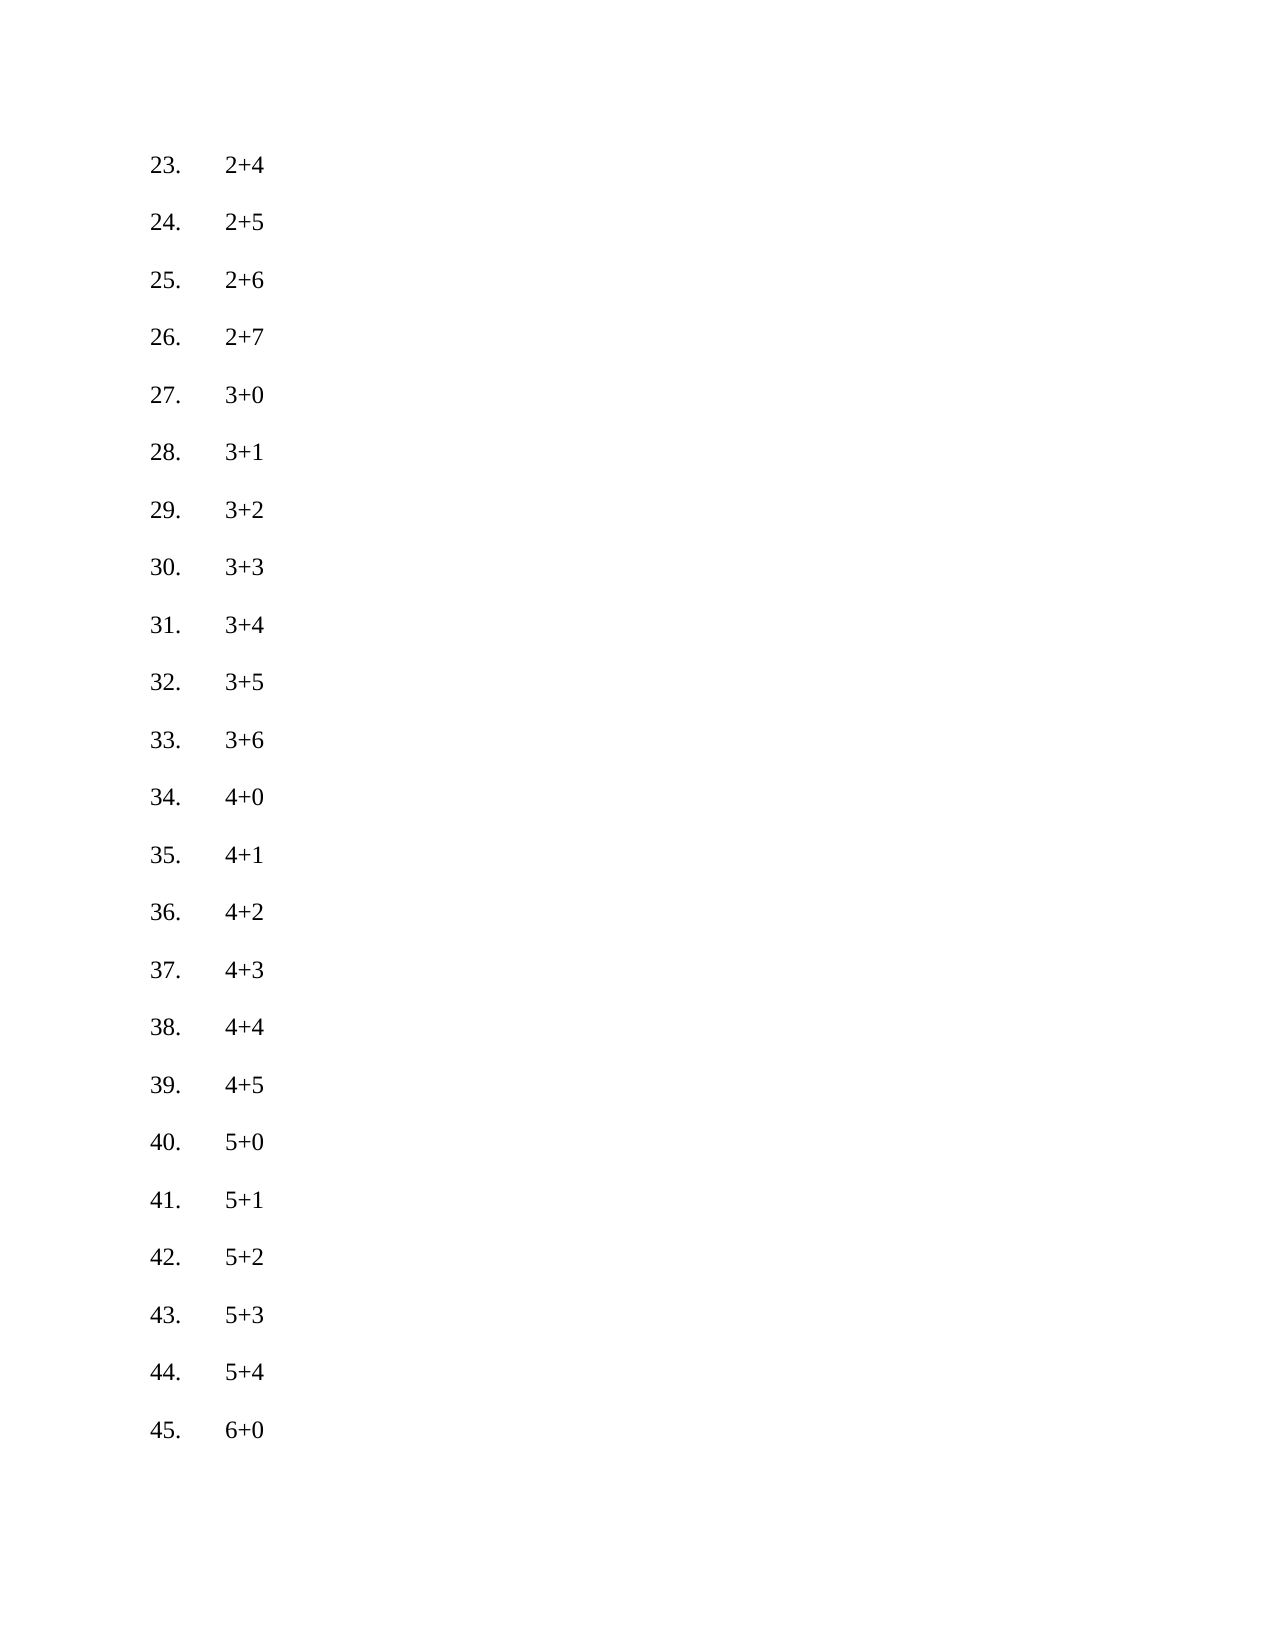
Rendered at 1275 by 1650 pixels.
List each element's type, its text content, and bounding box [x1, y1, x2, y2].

list 5+1 [150, 1185, 1125, 1214]
list 5+3 [150, 1300, 1125, 1329]
list 2+5 [150, 207, 1125, 236]
list 3+4 [150, 610, 1125, 639]
list 4+3 [150, 955, 1125, 984]
list 6+0 [150, 1415, 1125, 1444]
list 3+2 [150, 495, 1125, 524]
list 4+1 [150, 840, 1125, 869]
list 2+7 [150, 322, 1125, 351]
list 3+3 [150, 552, 1125, 581]
list 2+4 [150, 150, 1125, 179]
list 5+2 [150, 1242, 1125, 1271]
list 4+4 [150, 1012, 1125, 1041]
list 3+1 [150, 437, 1125, 466]
list 3+5 [150, 667, 1125, 696]
list 4+5 [150, 1070, 1125, 1099]
list 4+2 [150, 897, 1125, 926]
list 4+0 [150, 782, 1125, 811]
list 2+6 [150, 265, 1125, 294]
list 5+4 [150, 1357, 1125, 1386]
list 5+0 [150, 1127, 1125, 1156]
list 3+0 [150, 380, 1125, 409]
list 3+6 [150, 725, 1125, 754]
